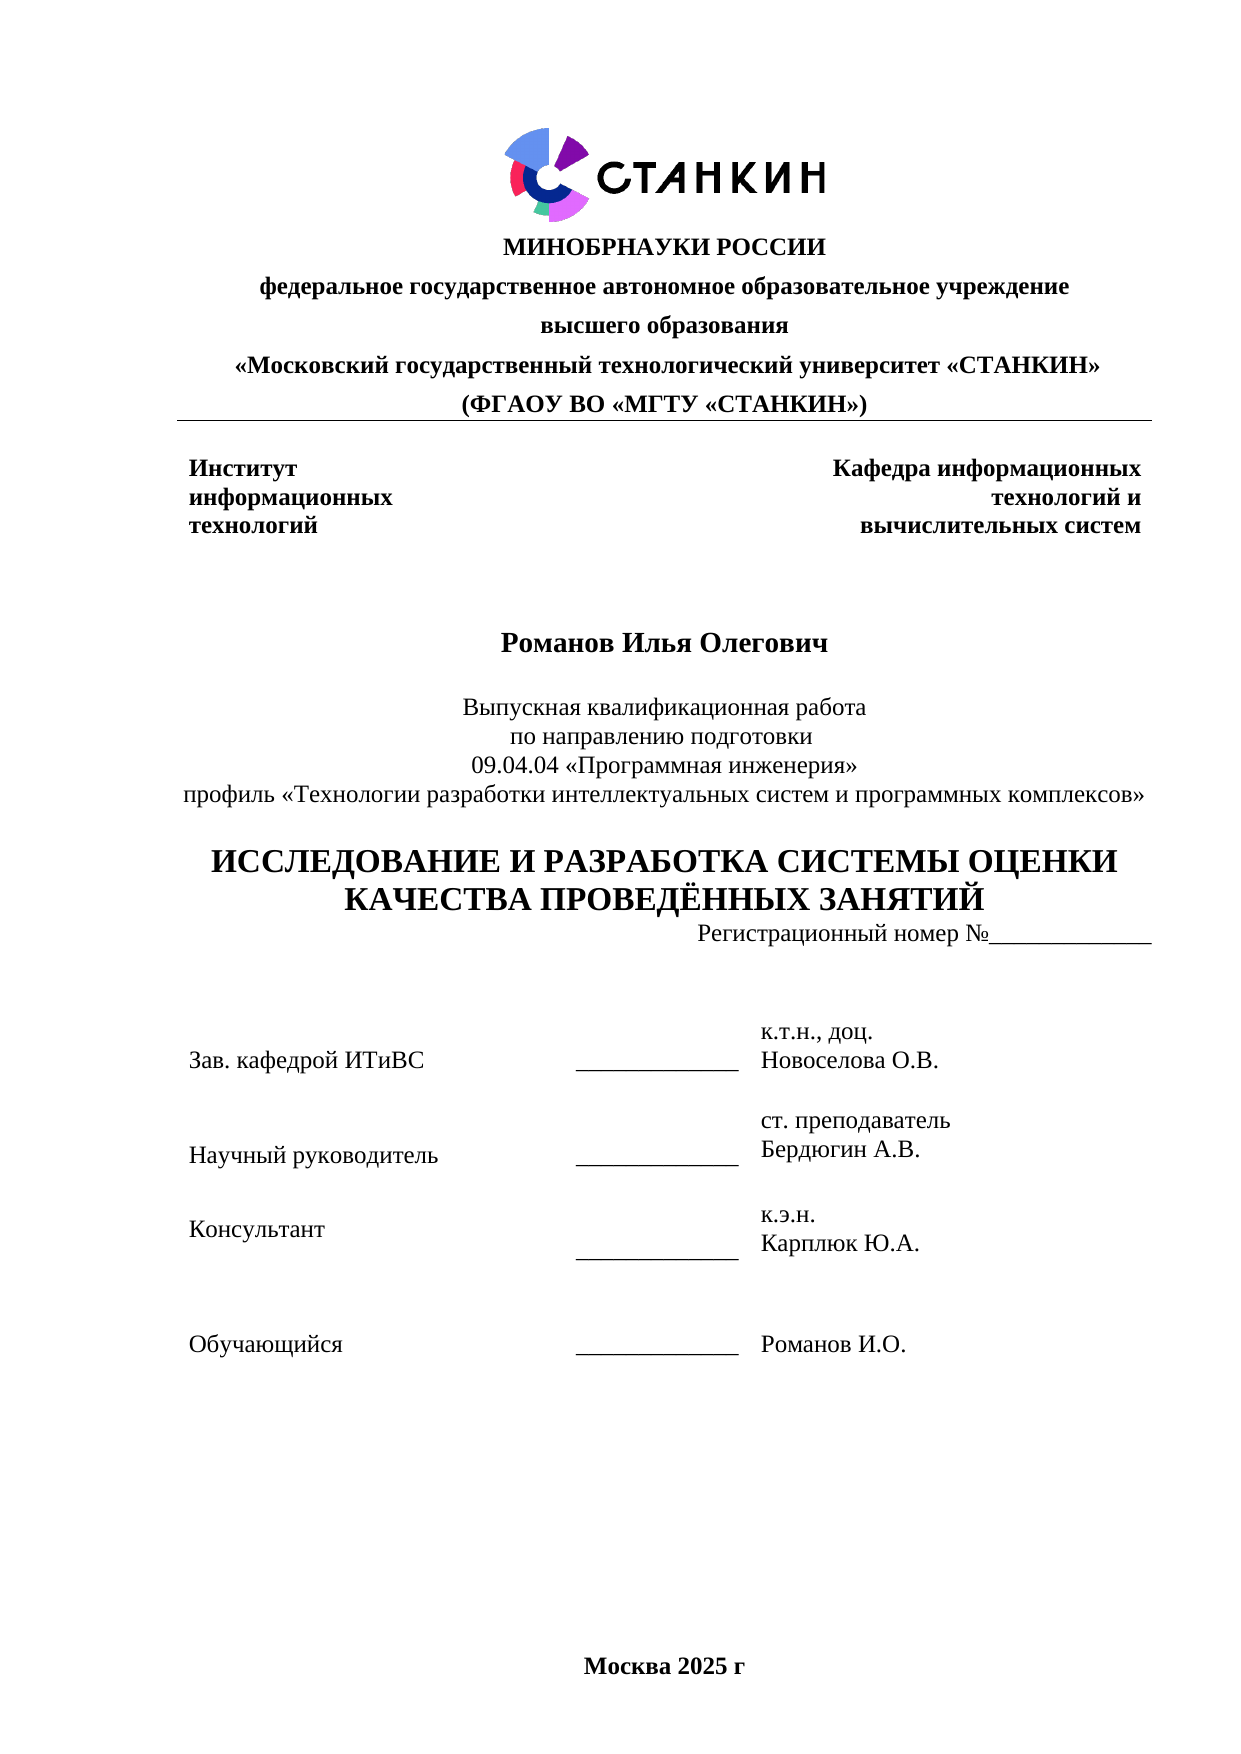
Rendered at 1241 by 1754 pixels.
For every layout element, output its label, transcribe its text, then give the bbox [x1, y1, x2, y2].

table_header Зав. кафедрой ИТиВС [177, 1004, 500, 1086]
text федеральное государственное автономное образовательное учреждение [177, 271, 1152, 300]
table_header Институт информационных технологий [177, 453, 655, 539]
table_cell _____________ [500, 1181, 749, 1275]
table_cell Обучающийся [177, 1275, 500, 1370]
text «Московский государственный технологический университет «СТАНКИН» [177, 350, 1152, 378]
text высшего образования [177, 311, 1152, 339]
table_header Кафедра информационных технологий и вычислительных систем [655, 453, 1152, 539]
text (ФГАОУ ВО «МГТУ «СТАНКИН») [177, 389, 1152, 420]
text МИНОБРНАУКИ РОССИИ [177, 232, 1152, 261]
table_cell Романов И.О. [749, 1275, 1158, 1370]
table_cell _____________ [500, 1275, 749, 1370]
text Романов Илья Олегович Выпускная квалификационная работа по направлению подготовки 09.04.04 «Программная инженерия» профиль «Технологии разработки интеллектуальных систем и программных комплексов» [177, 625, 1152, 807]
table_header к.т.н., доц. Новоселова О.В. [749, 1004, 1158, 1086]
table_cell Консультант [177, 1181, 500, 1275]
table_header _____________ [500, 1004, 749, 1086]
table_cell к.э.н. Карплюк Ю.А. [749, 1181, 1158, 1275]
text Регистрационный номер №_____________ [118, 918, 1152, 946]
picture [504, 128, 825, 222]
table_cell ст. преподаватель Бердюгин А.В. [749, 1086, 1158, 1181]
table_cell Научный руководитель [177, 1086, 500, 1181]
table_cell _____________ [500, 1086, 749, 1181]
text ИССЛЕДОВАНИЕ И РАЗРАБОТКА СИСТЕМЫ ОЦЕНКИ КАЧЕСТВА ПРОВЕДЁННЫХ ЗАНЯТИЙ [177, 841, 1152, 918]
